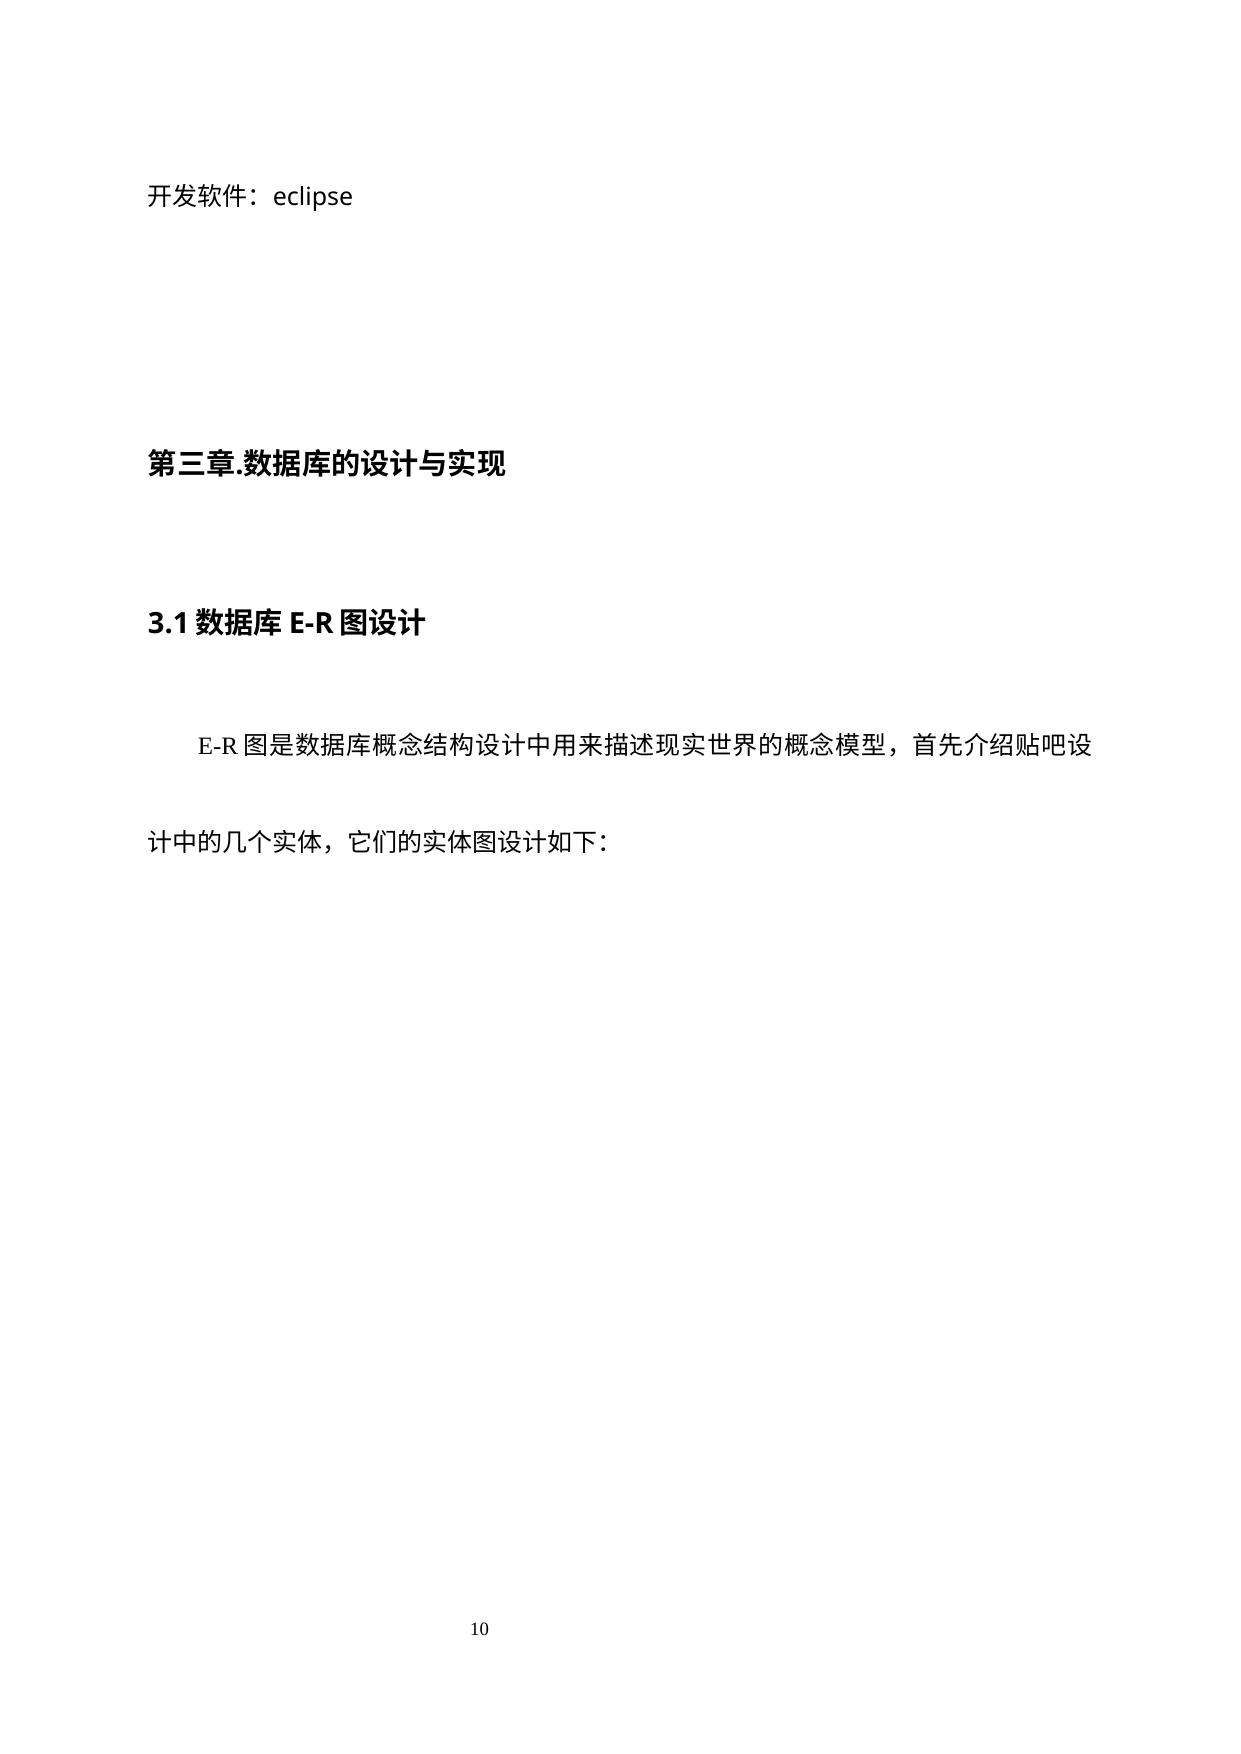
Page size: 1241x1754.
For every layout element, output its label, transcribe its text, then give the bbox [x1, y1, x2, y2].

text 开发软件：eclipse [148, 162, 1092, 227]
text E-R图是数据库概念结构设计中用来描述现实世界的概念模型，首先介绍贴吧设计中的几个实体，它们的实体图设计如下： [148, 711, 1092, 873]
subtitle 第三章.数据库的设计与实现 [148, 429, 1092, 494]
subtitle 3.1数据库E-R图设计 [148, 588, 1092, 653]
